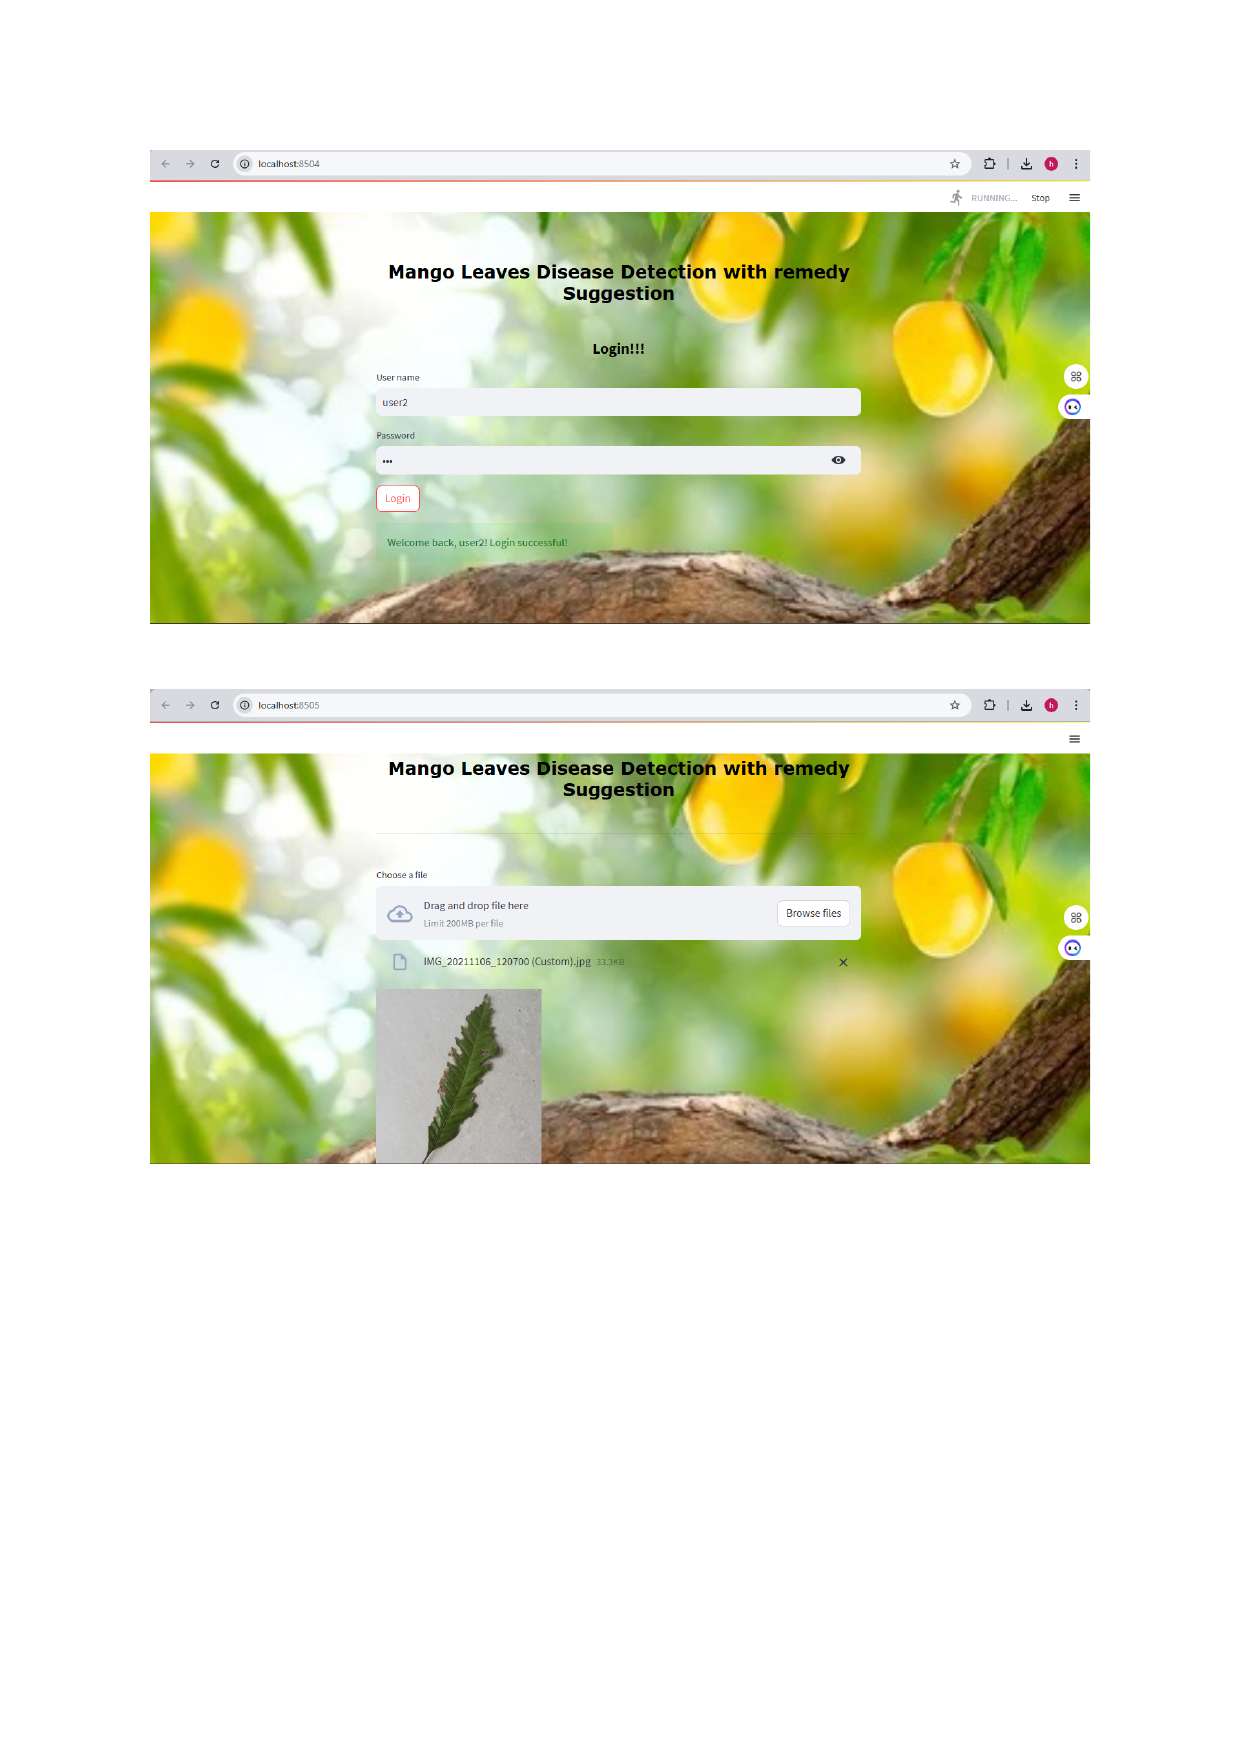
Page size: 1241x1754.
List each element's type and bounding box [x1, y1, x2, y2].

picture [150, 150, 1091, 624]
picture [150, 689, 1091, 1164]
